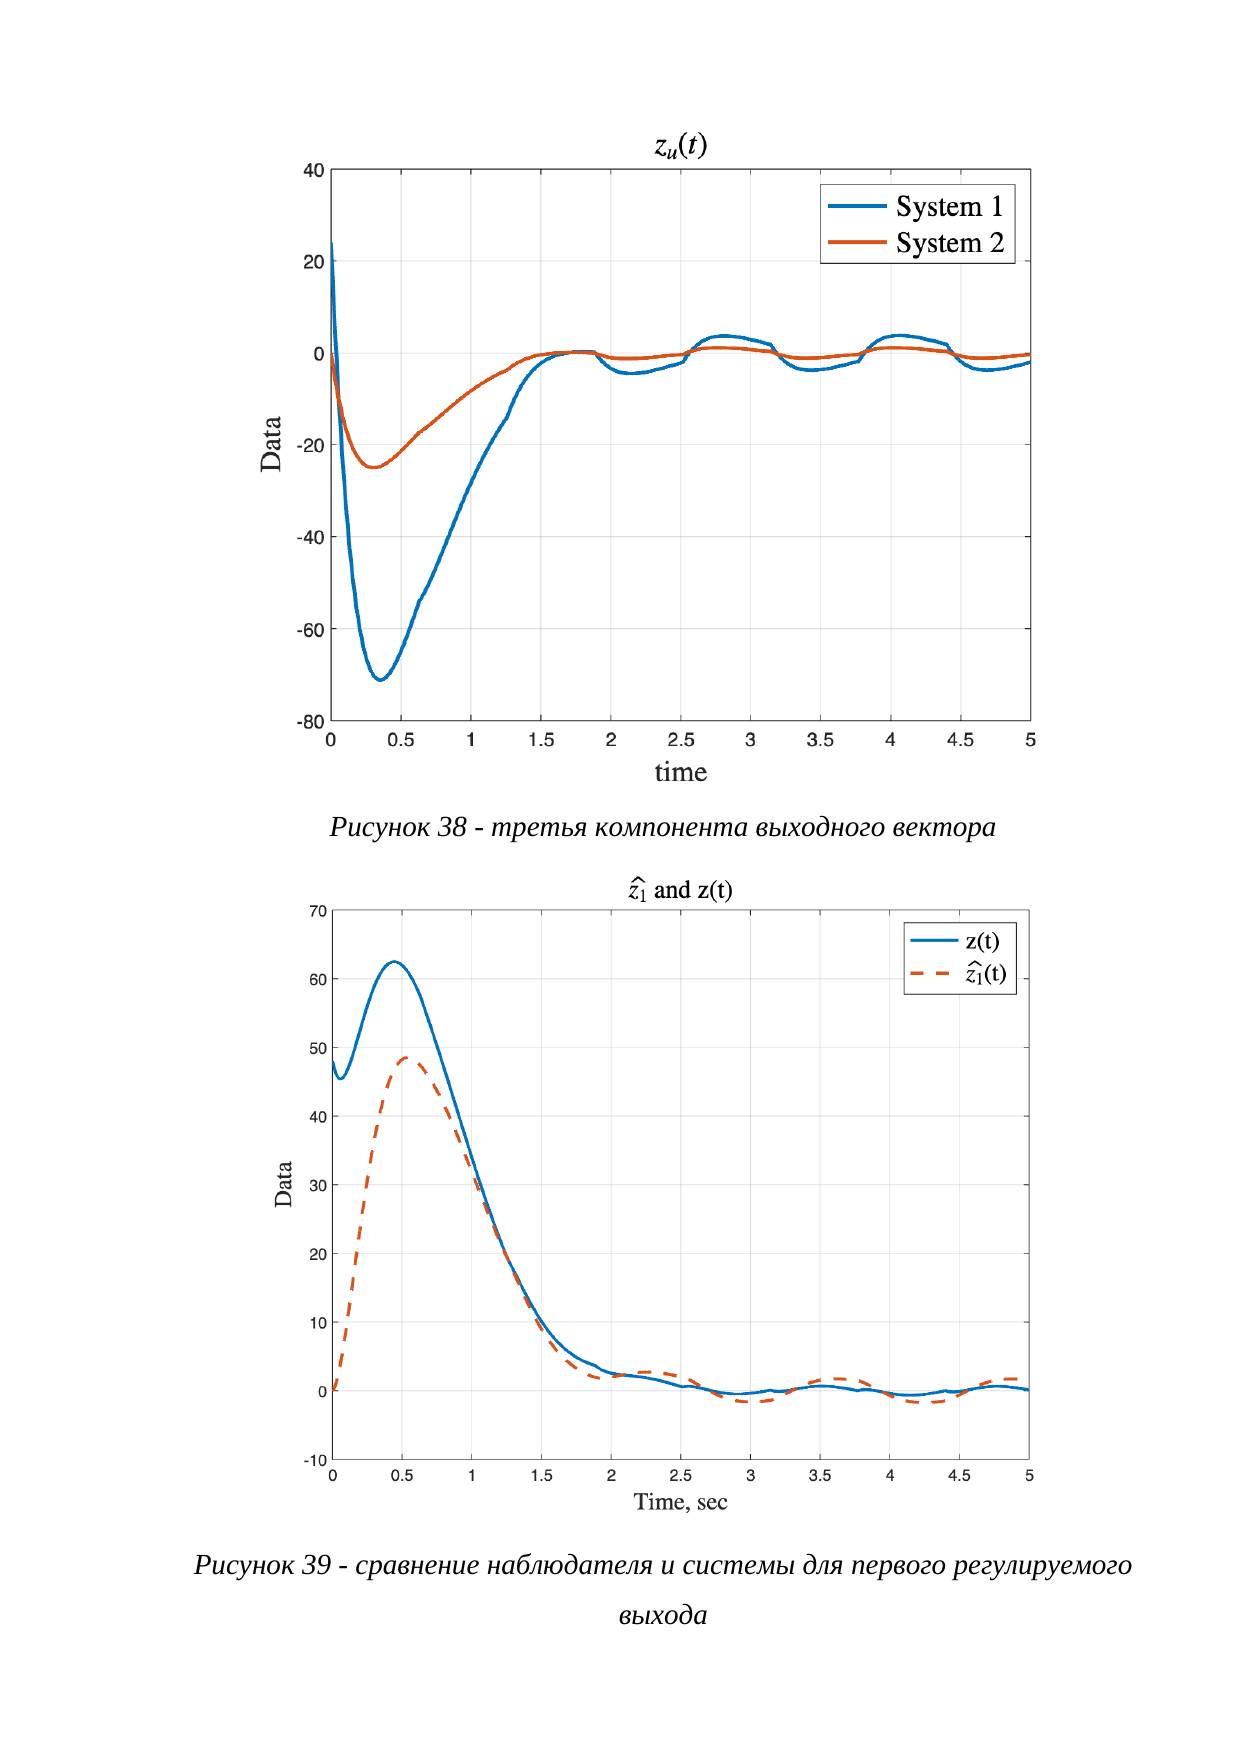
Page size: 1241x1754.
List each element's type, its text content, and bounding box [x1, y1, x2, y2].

text Рисунок 39 - сравнение наблюдателя и системы для первого регулируемого выхода [177, 1547, 1152, 1631]
picture [215, 859, 1114, 1533]
text Рисунок 38 - третья компонента выходного вектора [177, 809, 1152, 843]
picture [213, 118, 1116, 795]
